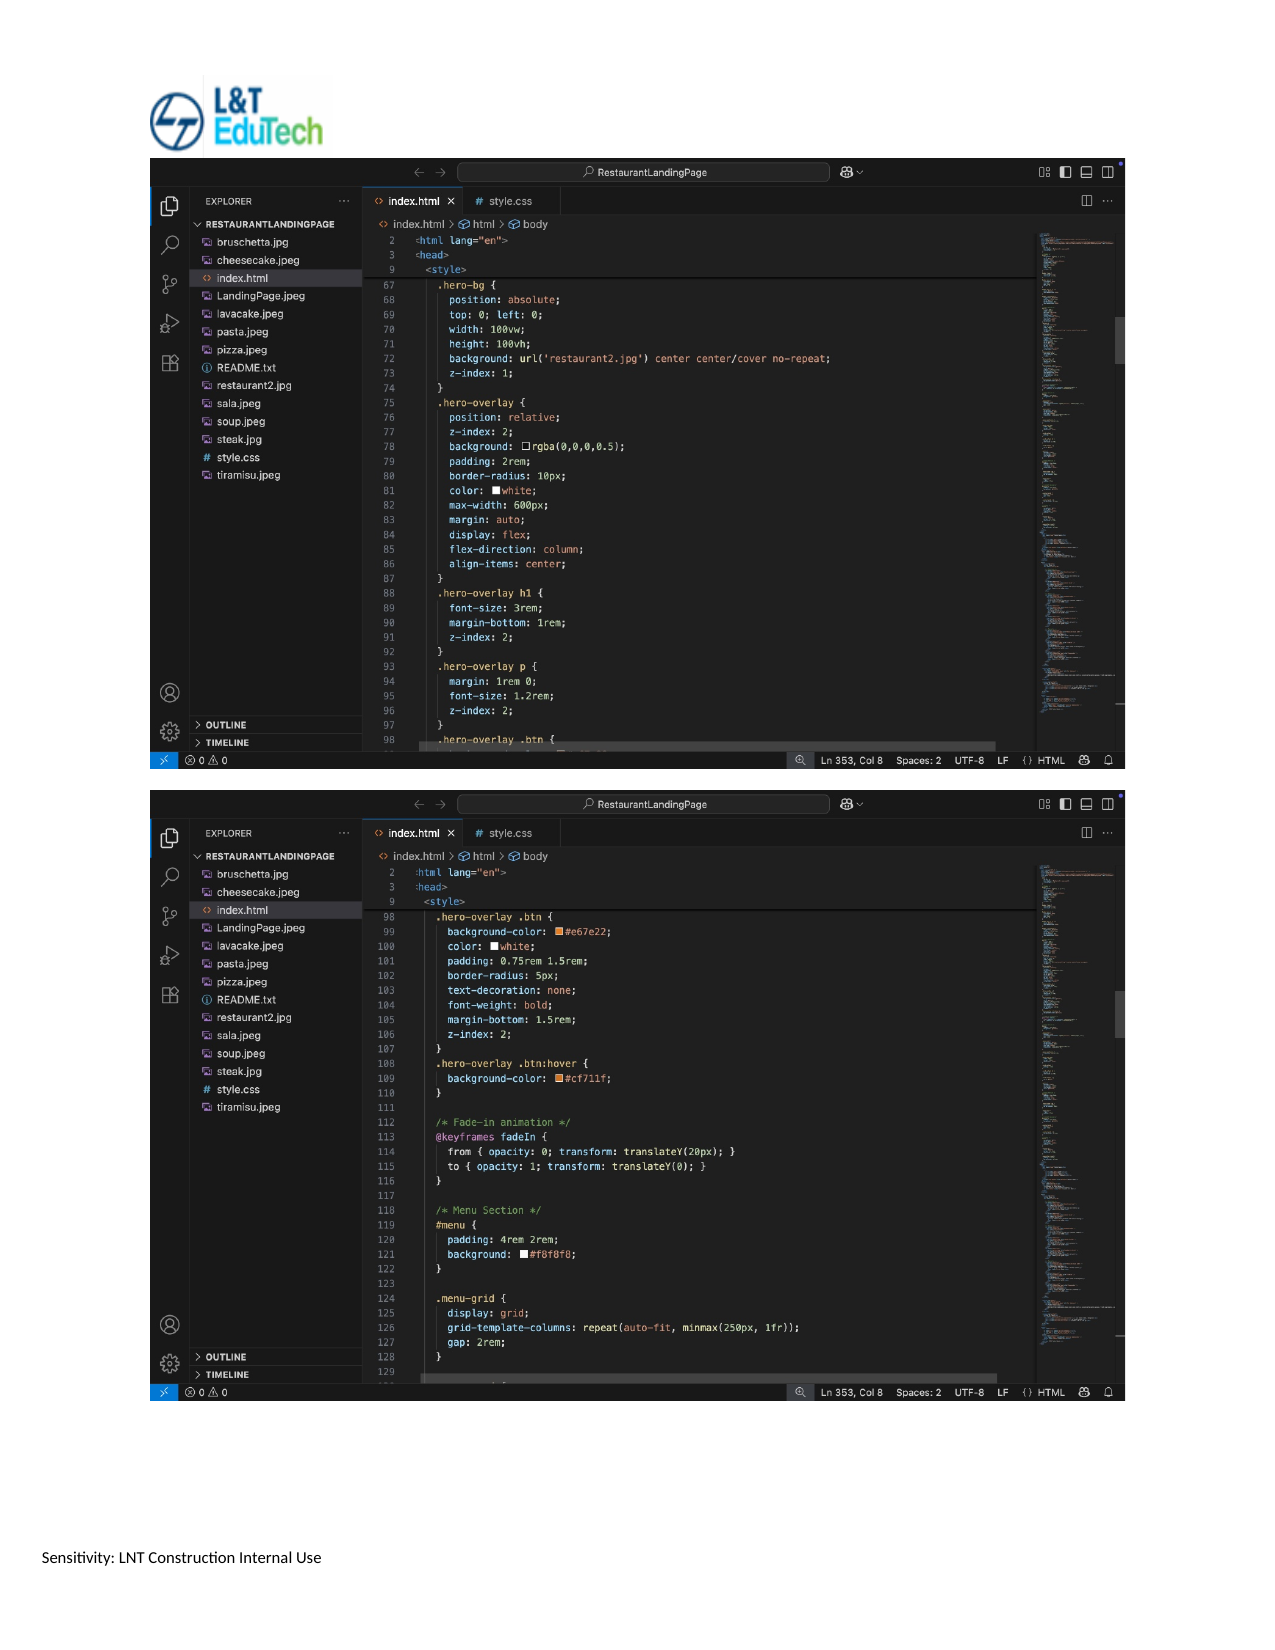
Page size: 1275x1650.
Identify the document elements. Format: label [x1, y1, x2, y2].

picture [150, 790, 1125, 1401]
picture [150, 75, 1125, 769]
